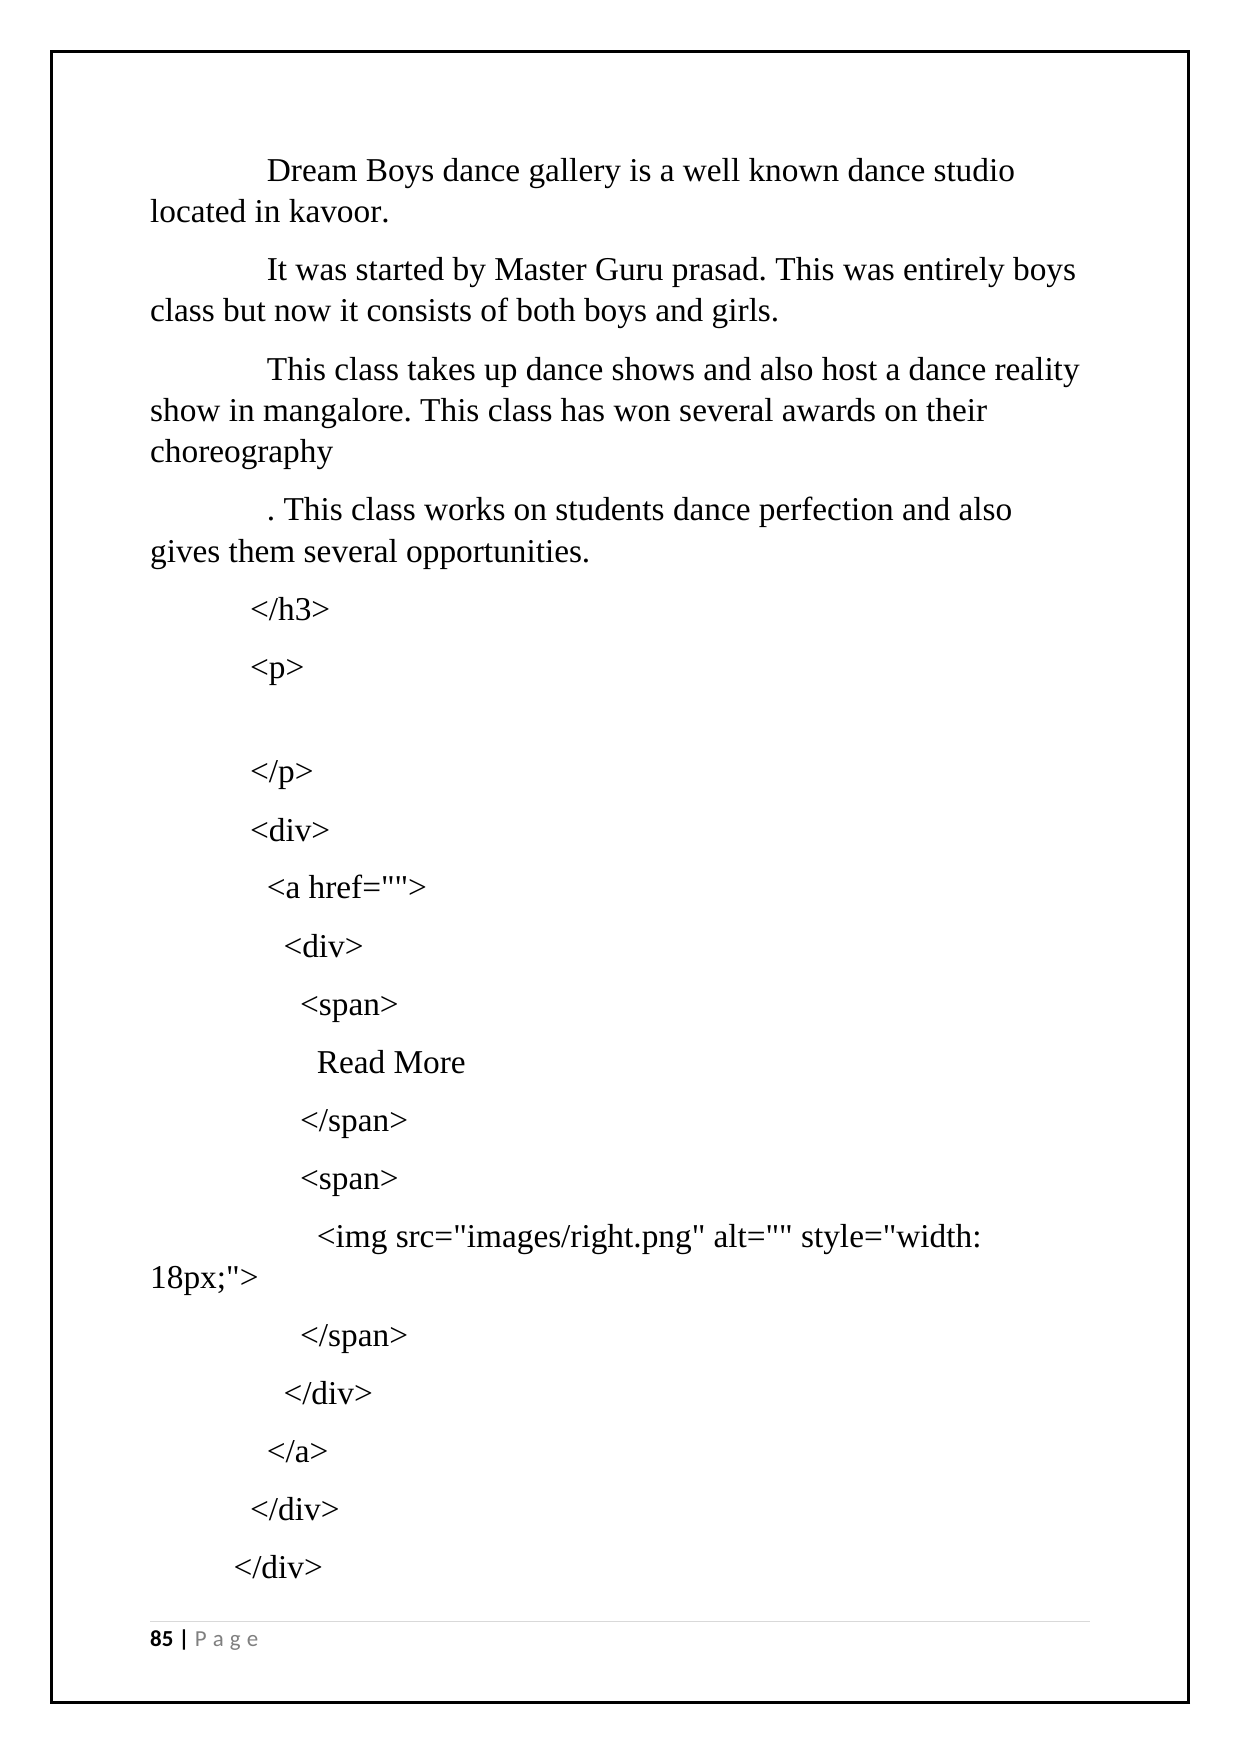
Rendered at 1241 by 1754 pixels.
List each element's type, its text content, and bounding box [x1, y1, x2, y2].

text <div> [150, 810, 1090, 848]
text </span> [150, 1100, 1090, 1138]
text </div> [150, 1373, 1090, 1412]
text This class takes up dance shows and also host a dance reality show in mangalore. This class has won several awards on their choreography [150, 349, 1090, 470]
text </a> [150, 1431, 1090, 1470]
text </p> [150, 752, 1090, 790]
text <span> [150, 984, 1090, 1022]
text <div> [150, 926, 1090, 964]
text </div> [150, 1547, 1090, 1586]
text </div> [150, 1489, 1090, 1528]
text Read More [150, 1042, 1090, 1080]
text <span> [150, 1158, 1090, 1196]
text </span> [150, 1315, 1090, 1354]
text <img src="images/right.png" alt="" style="width: 18px;"> [150, 1216, 1090, 1296]
text <a href=""> [150, 868, 1090, 906]
text . This class works on students dance perfection and also gives them several opportunities. [150, 489, 1090, 569]
text Dream Boys dance gallery is a well known dance studio located in kavoor. [150, 150, 1090, 230]
text It was started by Master Guru prasad. This was entirely boys class but now it consists of both boys and girls. [150, 249, 1090, 329]
text </h3> [150, 589, 1090, 627]
text <p> [150, 647, 1090, 685]
